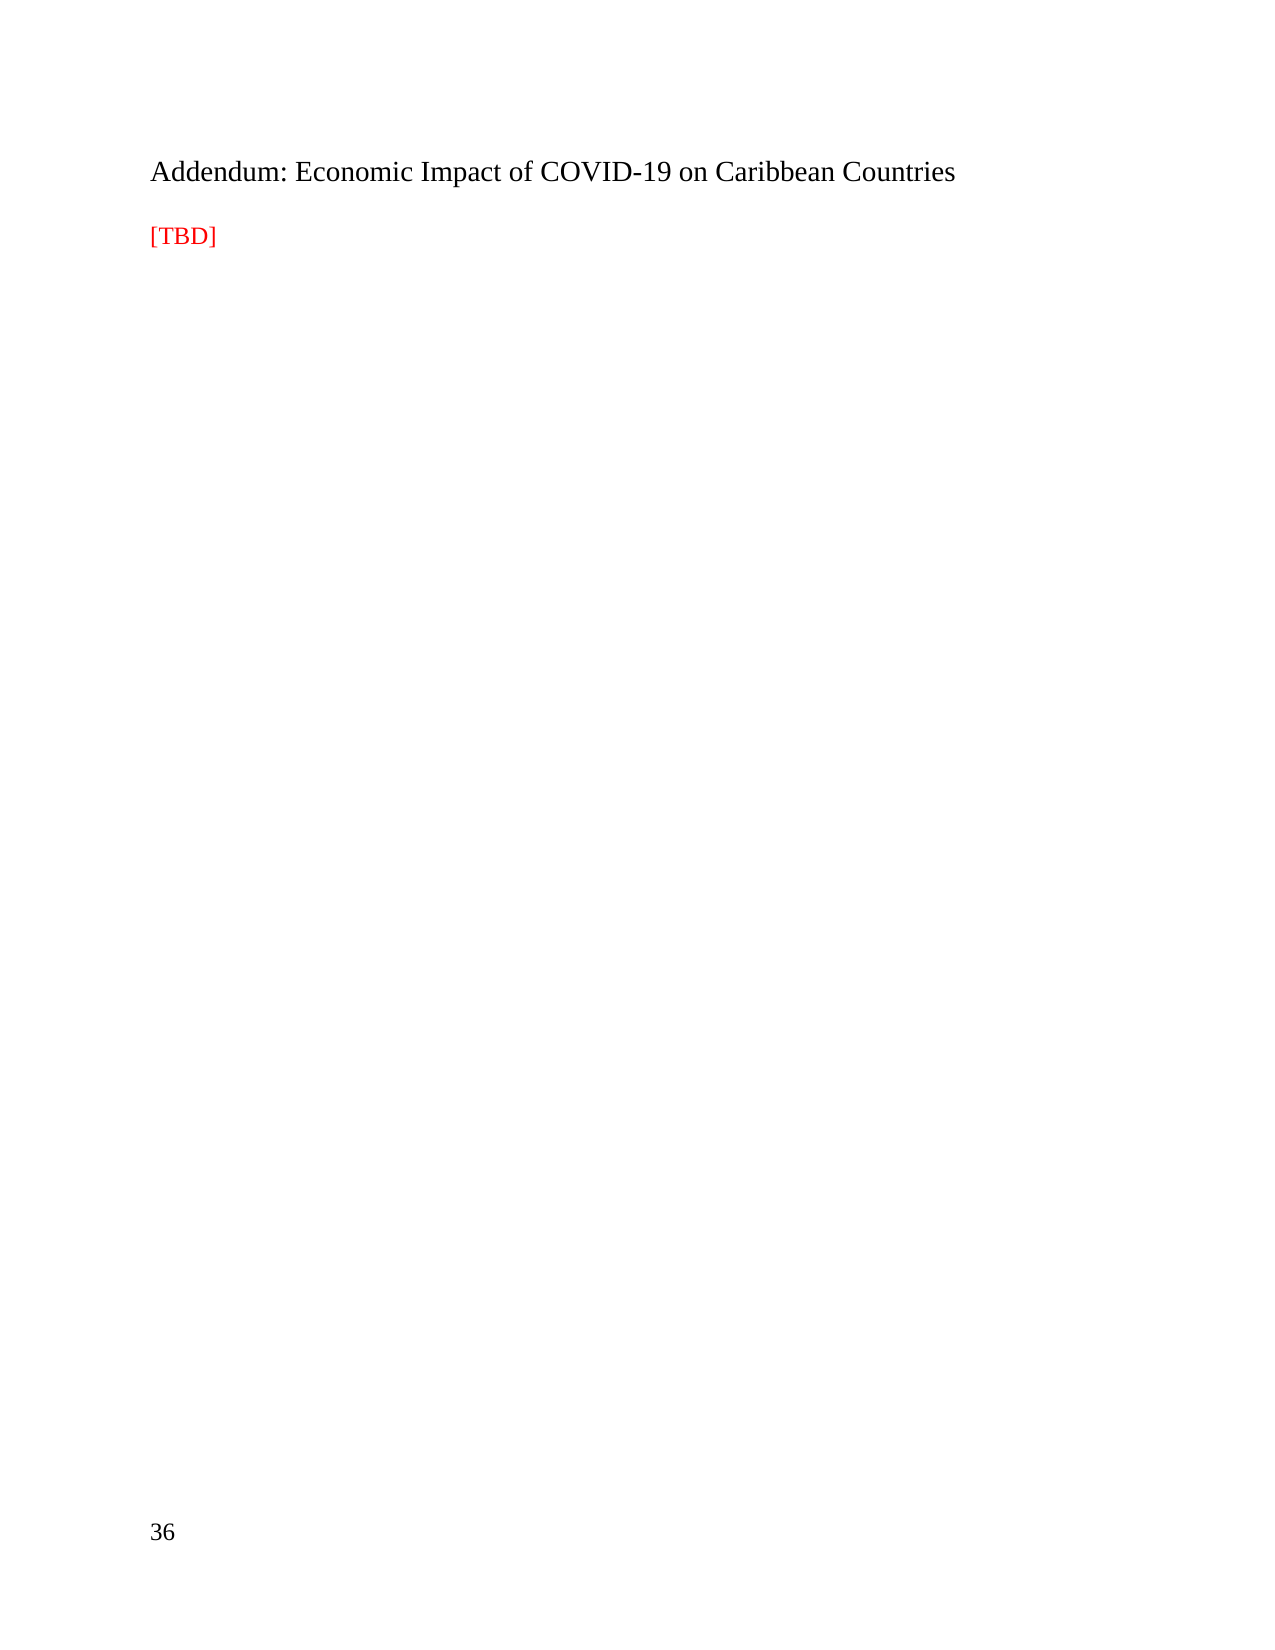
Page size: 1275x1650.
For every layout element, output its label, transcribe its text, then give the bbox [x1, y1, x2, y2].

text [TBD] [150, 221, 1125, 250]
subtitle Addendum: Economic Impact of COVID-19 on Caribbean Countries [150, 154, 1125, 188]
